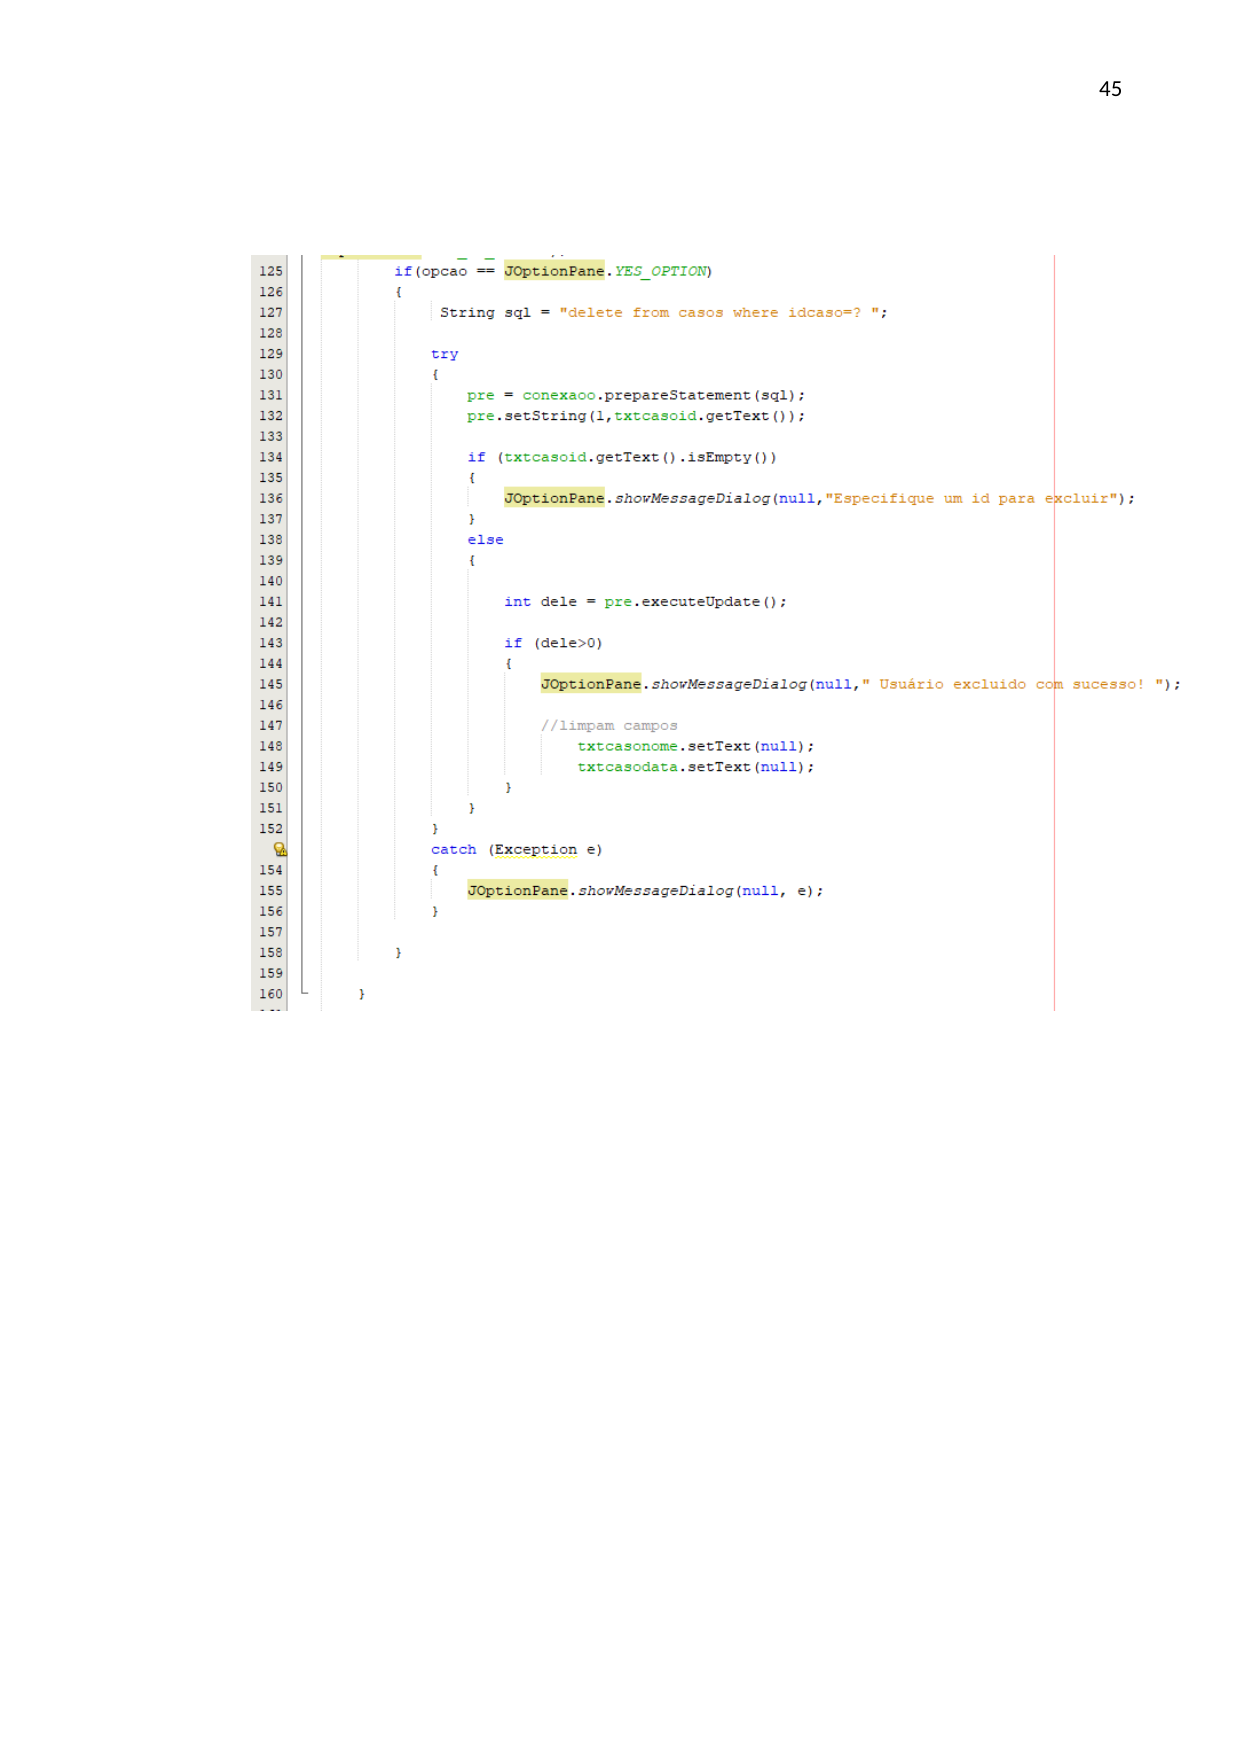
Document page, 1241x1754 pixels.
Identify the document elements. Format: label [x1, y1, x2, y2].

picture [251, 255, 1196, 1011]
